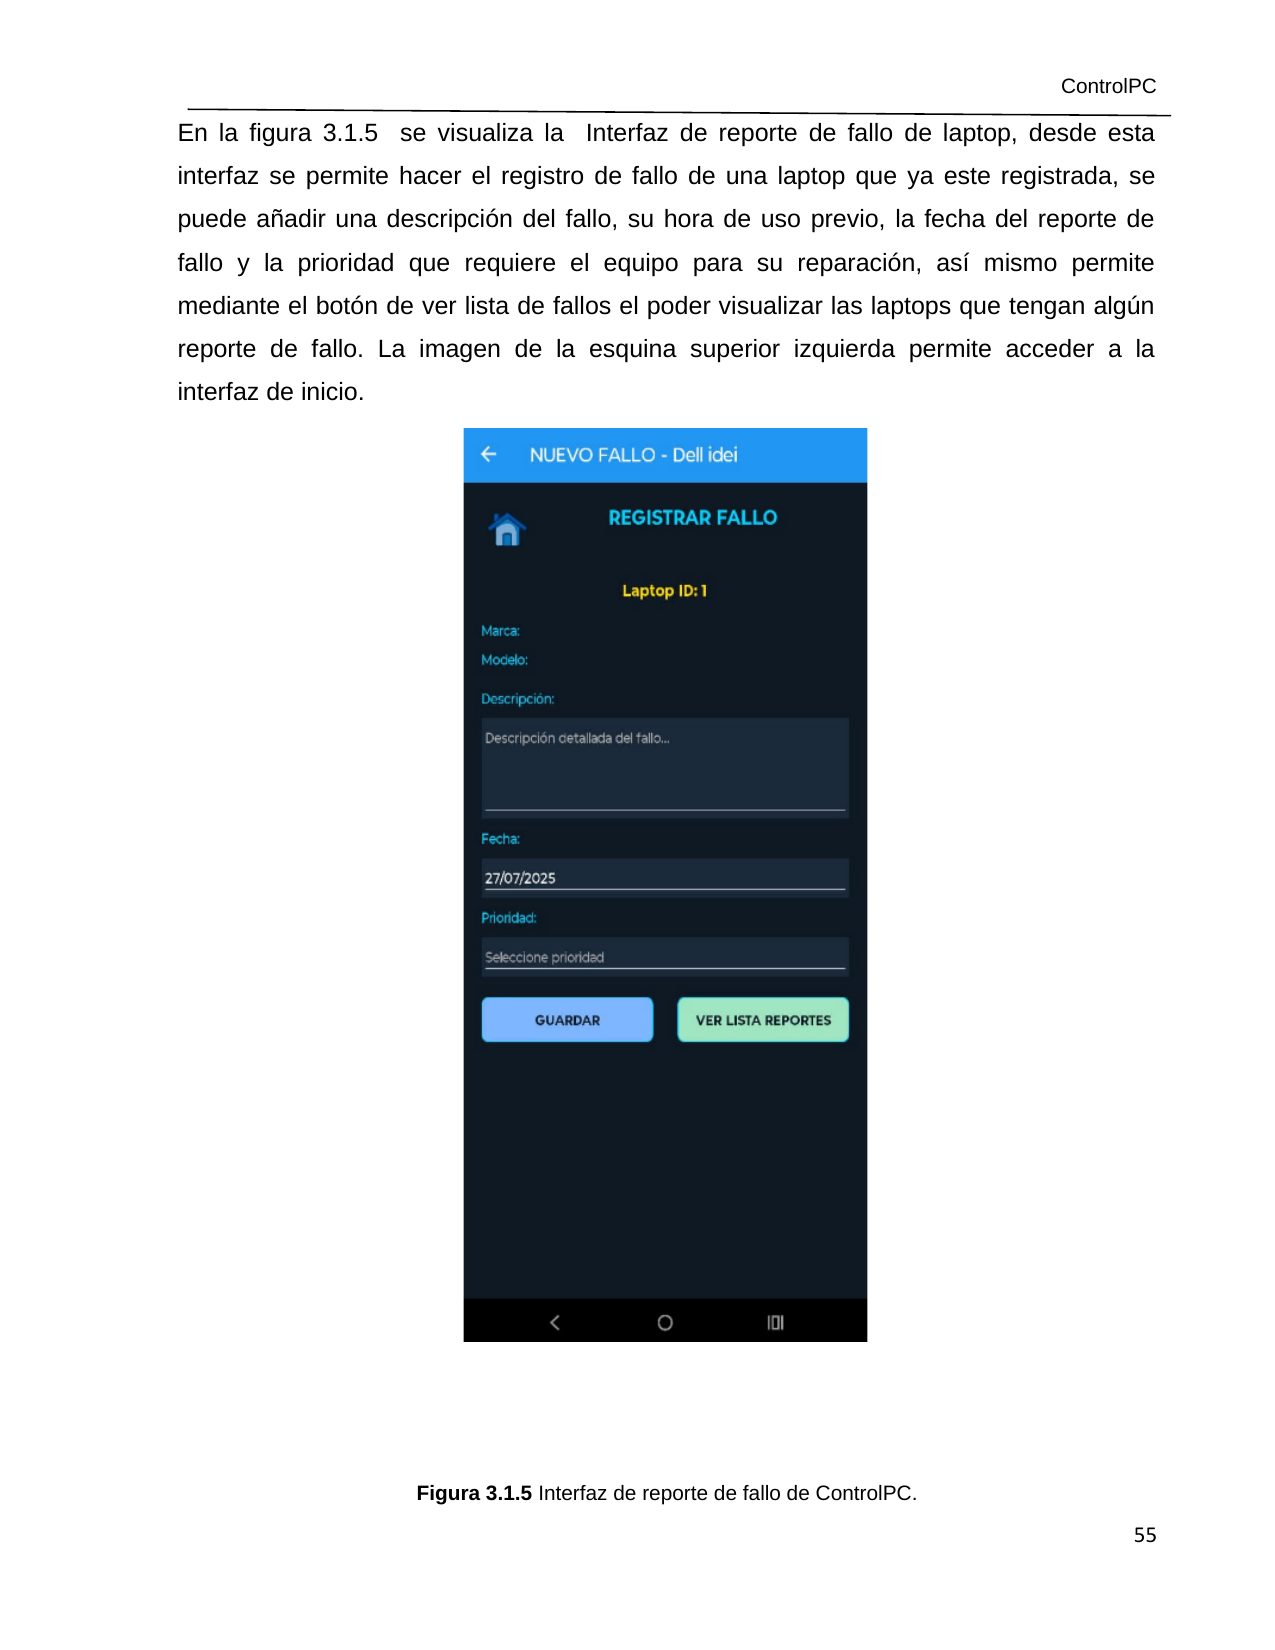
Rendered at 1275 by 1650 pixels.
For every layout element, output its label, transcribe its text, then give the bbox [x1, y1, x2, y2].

picture [463, 428, 868, 1342]
text Figura 3.1.5 Interfaz de reporte de fallo de ControlPC. [177, 1481, 1157, 1505]
text En la figura 3.1.5 se visualiza la Interfaz de reporte de fallo de laptop, desde esta interfaz se permite hacer el registro de fallo de una laptop que ya este registrada, se puede añadir una descripción del fallo, su hora de uso previo, la fecha del reporte de fallo y la prioridad que requiere el equipo para su reparación, así mismo permite mediante el botón de ver lista de fallos el poder visualizar las laptops que tengan algún reporte de fallo. La imagen de la esquina superior izquierda permite acceder a la interfaz de inicio. [177, 118, 1157, 406]
